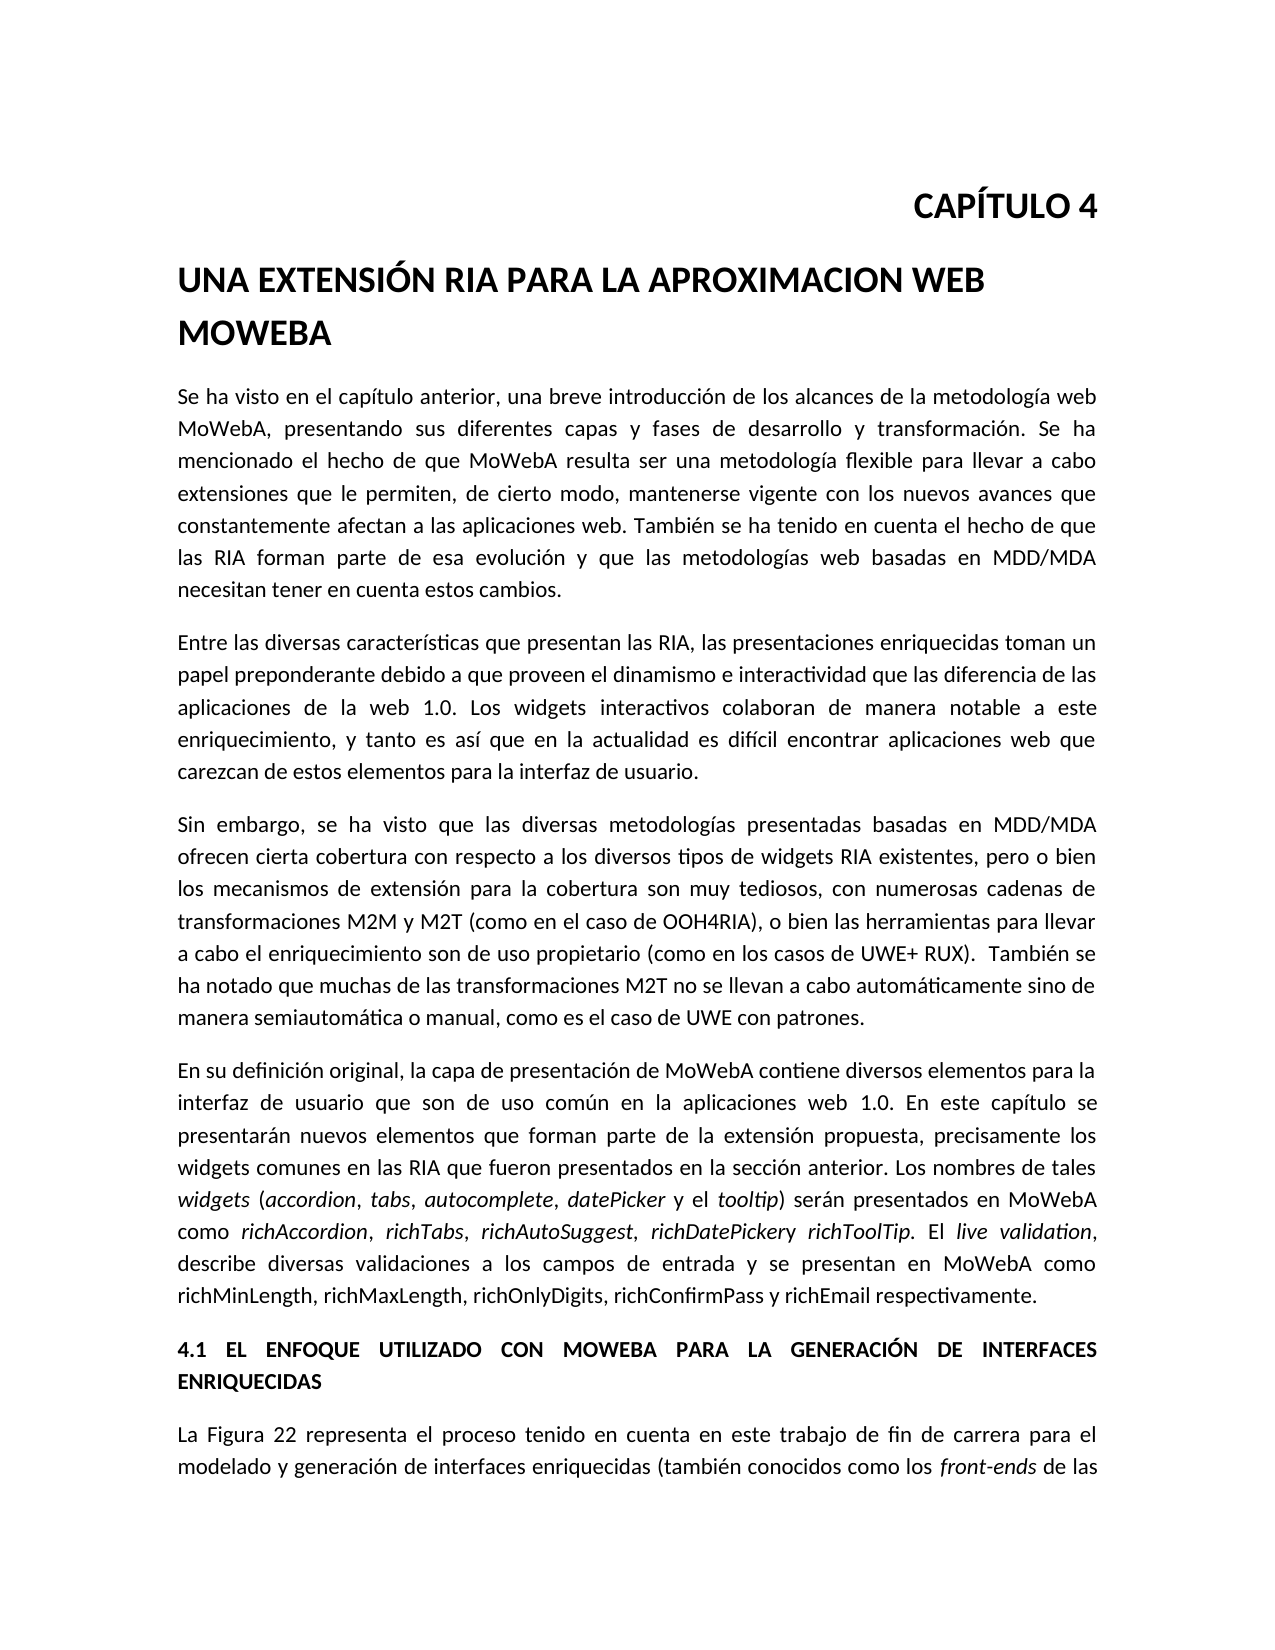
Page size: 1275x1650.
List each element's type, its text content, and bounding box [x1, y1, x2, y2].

text Capítulo 4 [841, 148, 1098, 228]
text Sin embargo, se ha visto que las diversas metodologías presentadas basadas en MDD/MDA ofrecen cierta cobertura con respecto a los diversos tipos de widgets RIA existentes, pero o bien los mecanismos de extensión para la cobertura son muy tediosos, con numerosas cadenas de transformaciones M2M y M2T (como en el caso de OOH4RIA), o bien las herramientas para llevar a cabo el enriquecimiento son de uso propietario (como en los casos de UWE+ RUX). También se ha notado que muchas de las transformaciones M2T no se llevan a cabo automáticamente sino de manera semiautomática o manual, como es el caso de UWE con patrones. [177, 810, 1098, 1031]
text 4.1 El enfoque utilizado con MoWebA para la generación de interfaces enriquecidas [177, 1335, 1098, 1395]
text Se ha visto en el capítulo anterior, una breve introducción de los alcances de la metodología web MoWebA, presentando sus diferentes capas y fases de desarrollo y transformación. Se ha mencionado el hecho de que MoWebA resulta ser una metodología flexible para llevar a cabo extensiones que le permiten, de cierto modo, mantenerse vigente con los nuevos avances que constantemente afectan a las aplicaciones web. También se ha tenido en cuenta el hecho de que las RIA forman parte de esa evolución y que las metodologías web basadas en MDD/MDA necesitan tener en cuenta estos cambios. [177, 382, 1098, 603]
text En su definición original, la capa de presentación de MoWebA contiene diversos elementos para la interfaz de usuario que son de uso común en la aplicaciones web 1.0. En este capítulo se presentarán nuevos elementos que forman parte de la extensión propuesta, precisamente los widgets comunes en las RIA que fueron presentados en la sección anterior. Los nombres de tales widgets (accordion, tabs, autocomplete, datePicker y el tooltip) serán presentados en MoWebA como richAccordion, richTabs, richAutoSuggest, richDatePickery richToolTip. El live validation, describe diversas validaciones a los campos de entrada y se presentan en MoWebA como richMinLength, richMaxLength, richOnlyDigits, richConfirmPass y richEmail respectivamente. [177, 1056, 1098, 1310]
text Una Extensión RIA para la APROXIMACION web MoWebA [177, 256, 1098, 354]
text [177, 1420, 1098, 1480]
text Entre las diversas características que presentan las RIA, las presentaciones enriquecidas toman un papel preponderante debido a que proveen el dinamismo e interactividad que las diferencia de las aplicaciones de la web 1.0. Los widgets interactivos colaboran de manera notable a este enriquecimiento, y tanto es así que en la actualidad es difícil encontrar aplicaciones web que carezcan de estos elementos para la interfaz de usuario. [177, 628, 1098, 785]
